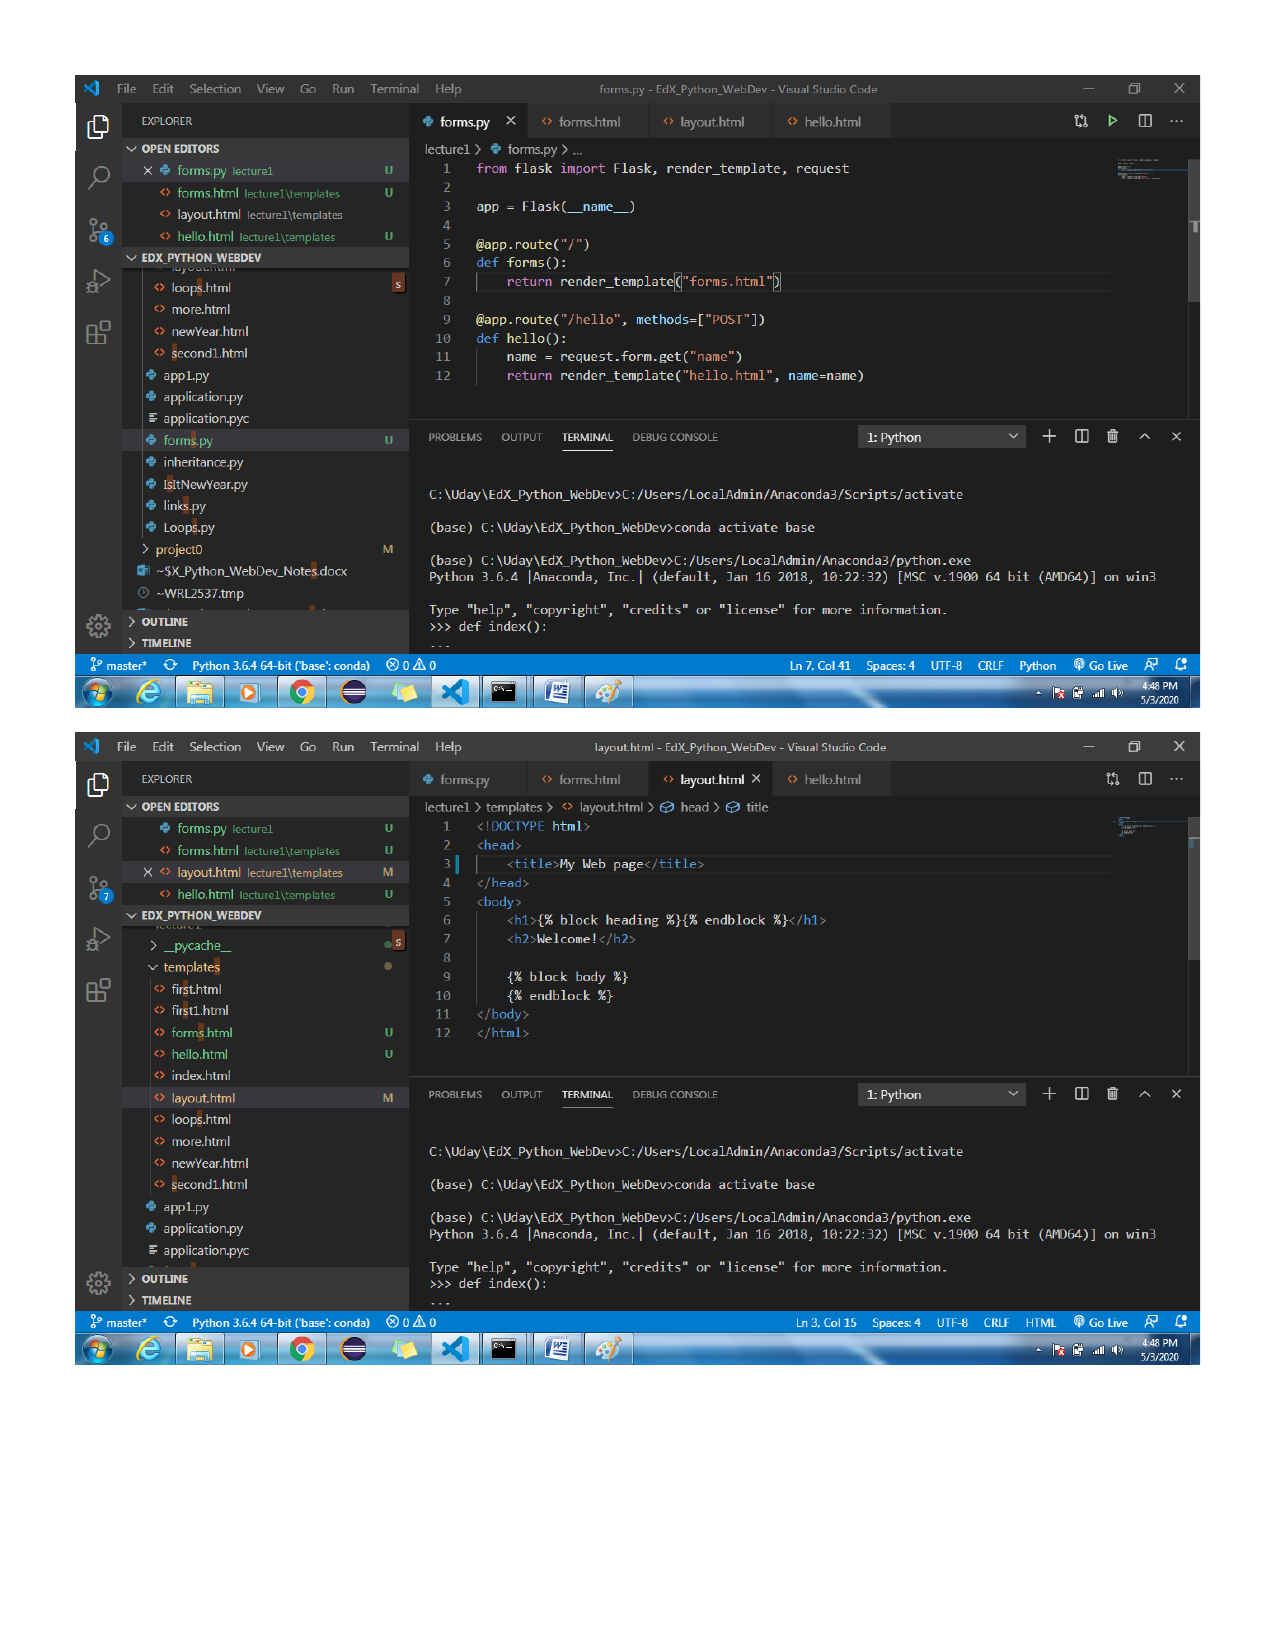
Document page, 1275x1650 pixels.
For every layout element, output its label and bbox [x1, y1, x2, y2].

picture [75, 75, 1200, 708]
picture [75, 732, 1200, 1365]
